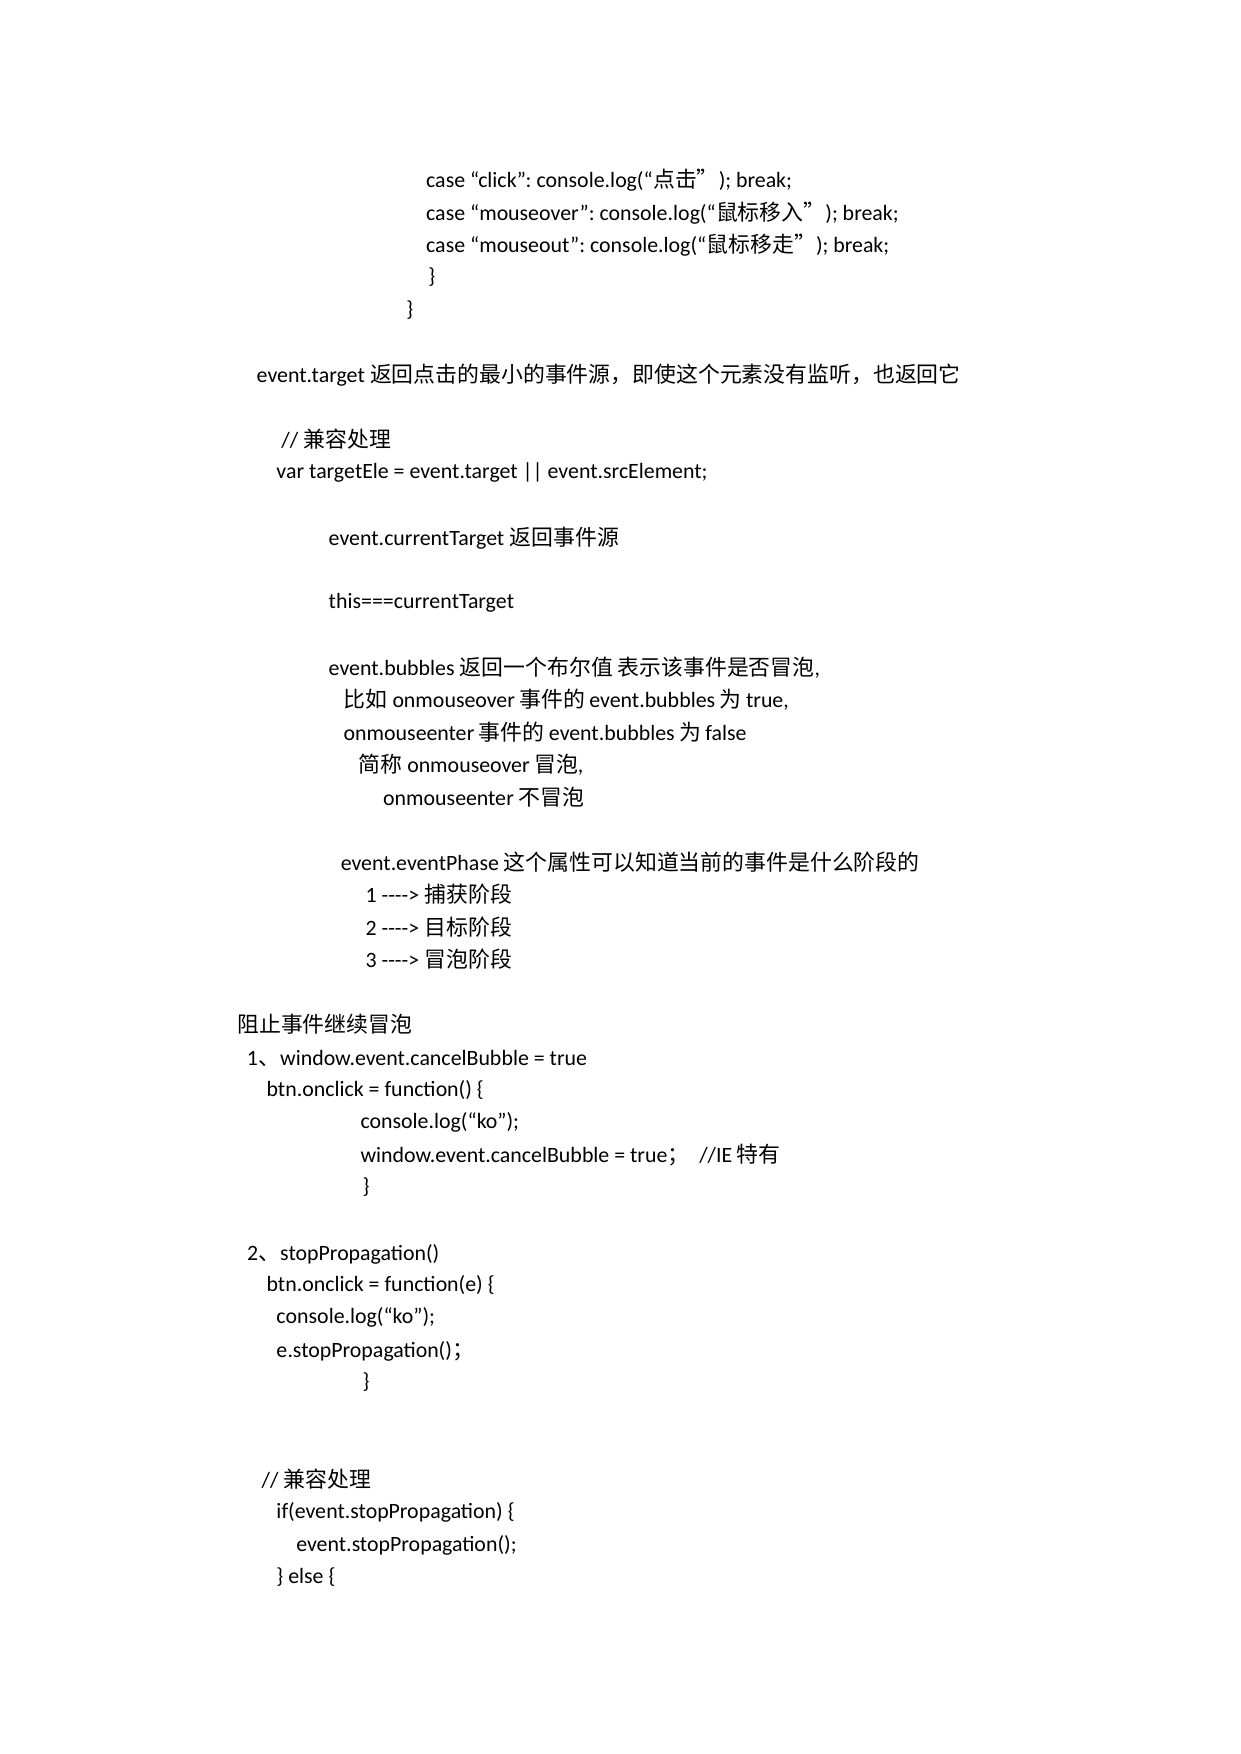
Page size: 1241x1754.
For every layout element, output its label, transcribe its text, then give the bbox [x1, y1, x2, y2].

text onmouseenter不冒泡 [187, 779, 1053, 812]
text if(event.stopPropagation) { [187, 1494, 1053, 1527]
text 1、window.event.cancelBubble = true [187, 1039, 1053, 1072]
text } [187, 1169, 1053, 1202]
text var targetEle = event.target || event.srcElement; [187, 454, 1053, 487]
text 阻止事件继续冒泡 [187, 1007, 1053, 1039]
text case “mouseout”: console.log(“鼠标移走”); break; [187, 227, 1053, 259]
text window.event.cancelBubble = true； //IE特有 [187, 1137, 1053, 1169]
text console.log(“ko”); [187, 1104, 1053, 1137]
text console.log(“ko”); [187, 1299, 1053, 1332]
text } [187, 292, 1053, 324]
text } [187, 259, 1053, 292]
text event.target 返回点击的最小的事件源，即使这个元素没有监听，也返回它 [187, 357, 1053, 389]
text 3 ----> 冒泡阶段 [187, 942, 1053, 974]
text btn.onclick = function(e) { [187, 1267, 1053, 1299]
text event.bubbles 返回一个布尔值 表示该事件是否冒泡, [187, 649, 1053, 682]
text 2 ----> 目标阶段 [187, 909, 1053, 942]
text this===currentTarget [187, 584, 1053, 617]
text 简称 onmouseover冒泡, [187, 747, 1053, 779]
text 2、stopPropagation() [187, 1234, 1053, 1267]
text // 兼容处理 [187, 422, 1053, 454]
text 1 ----> 捕获阶段 [187, 877, 1053, 909]
text } [187, 1364, 1053, 1397]
text event.eventPhase 这个属性可以知道当前的事件是什么阶段的 [187, 844, 1053, 877]
text } else { [187, 1559, 1053, 1592]
text e.stopPropagation()； [187, 1332, 1053, 1364]
text btn.onclick = function() { [187, 1072, 1053, 1104]
text 比如 onmouseover事件的event.bubbles为true, [187, 682, 1053, 714]
text // 兼容处理 [187, 1462, 1053, 1494]
text case “click”: console.log(“点击”); break; [187, 162, 1053, 194]
text event.currentTarget 返回事件源 [187, 519, 1053, 552]
text event.stopPropagation(); [187, 1527, 1053, 1559]
text case “mouseover”: console.log(“鼠标移入”); break; [187, 194, 1053, 227]
text onmouseenter事件的event.bubbles为false [187, 714, 1053, 747]
